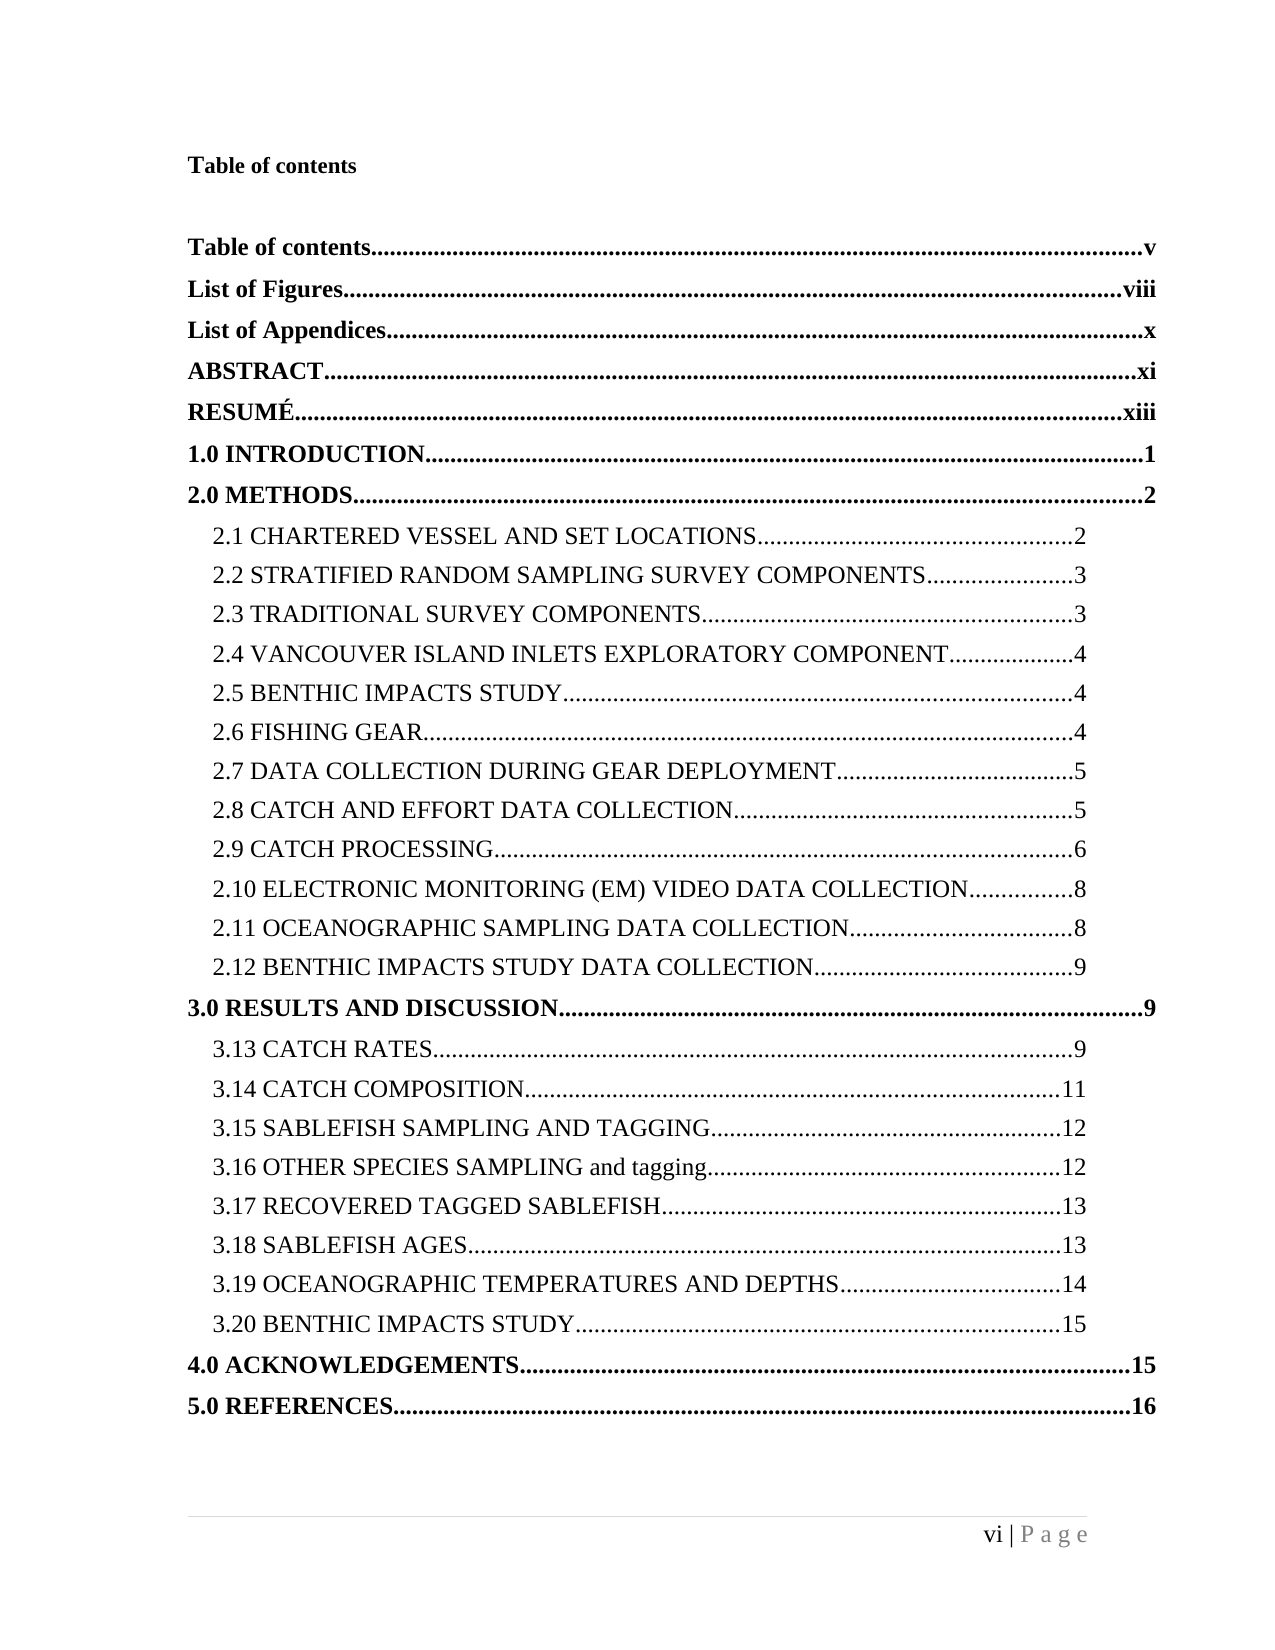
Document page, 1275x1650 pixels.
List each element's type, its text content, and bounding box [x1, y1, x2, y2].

text 3.14 CATCH COMPOSITION 11 [212, 1074, 1087, 1102]
text 2.4 VANCOUVER ISLAND INLETS EXPLORATORY COMPONENT 4 [212, 639, 1087, 667]
text 2.0 METHODS 2 [187, 480, 1087, 509]
text 3.16 OTHER SPECIES SAMPLING and tagging 12 [212, 1152, 1087, 1181]
text 2.5 BENTHIC IMPACTS STUDY 4 [212, 678, 1087, 707]
text 2.6 FISHING GEAR 4 [212, 717, 1087, 746]
text 3.20 BENTHIC IMPACTS STUDY 15 [212, 1309, 1087, 1337]
text 3.19 OCEANOGRAPHIC TEMPERATURES AND DEPTHS 14 [212, 1269, 1087, 1298]
text 2.9 CATCH PROCESSING 6 [212, 834, 1087, 863]
text List of Figures viii [187, 274, 1087, 302]
text 1.0 INTRODUCTION 1 [187, 439, 1087, 467]
text 5.0 REFERENCES 16 [187, 1391, 1087, 1420]
text 3.13 CATCH RATES 9 [212, 1034, 1087, 1063]
text 2.12 BENTHIC IMPACTS STUDY DATA COLLECTION 9 [212, 952, 1087, 981]
text 2.1 CHARTERED VESSEL AND SET LOCATIONS 2 [212, 521, 1087, 550]
text List of Appendices x [187, 315, 1087, 344]
text ABSTRACT xi [187, 356, 1087, 385]
text Table of contents [187, 150, 1087, 179]
text 2.3 TRADITIONAL SURVEY COMPONENTS 3 [212, 599, 1087, 628]
text 2.10 ELECTRONIC MONITORING (EM) VIDEO DATA COLLECTION 8 [212, 874, 1087, 902]
text 3.18 SABLEFISH AGES 13 [212, 1230, 1087, 1259]
text 3.15 SABLEFISH SAMPLING AND TAGGING 12 [212, 1113, 1087, 1142]
text 2.7 DATA COLLECTION DURING GEAR DEPLOYMENT 5 [212, 756, 1087, 785]
text 2.2 STRATIFIED RANDOM SAMPLING SURVEY COMPONENTS 3 [212, 560, 1087, 589]
text 2.11 OCEANOGRAPHIC SAMPLING DATA COLLECTION 8 [212, 913, 1087, 942]
text 2.8 CATCH AND EFFORT DATA COLLECTION 5 [212, 795, 1087, 824]
text 3.17 RECOVERED TAGGED SABLEFISH 13 [212, 1191, 1087, 1220]
text 3.0 RESULTS AND DISCUSSION 9 [187, 993, 1087, 1022]
text Table of contents v [187, 232, 1087, 261]
text RESUMÉ xiii [187, 397, 1087, 426]
text 4.0 ACKNOWLEDGEMENTS 15 [187, 1350, 1087, 1379]
